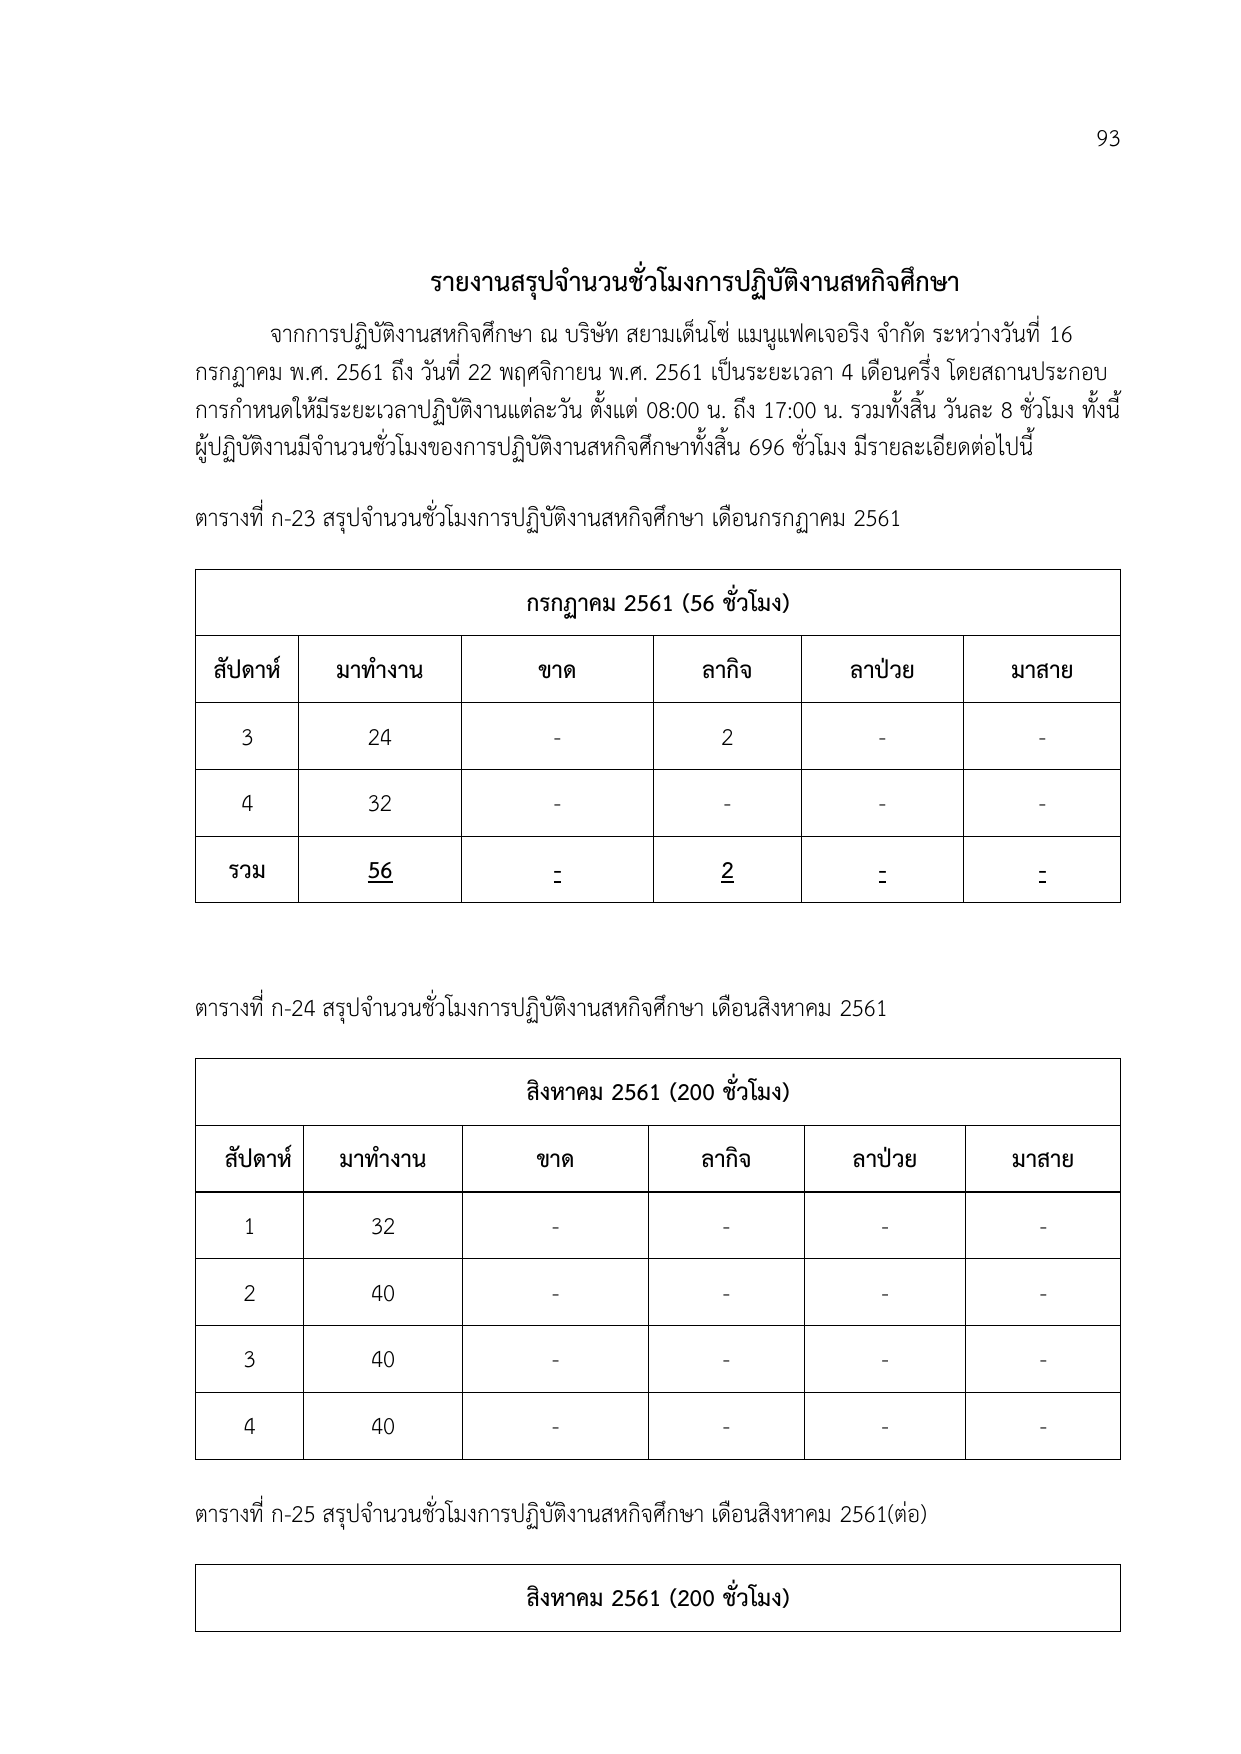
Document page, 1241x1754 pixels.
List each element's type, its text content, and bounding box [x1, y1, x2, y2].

table_cell - [966, 1326, 1120, 1392]
table_cell 2 [654, 703, 801, 769]
table_cell - [966, 1193, 1120, 1258]
table_cell - [463, 1259, 648, 1325]
table_cell ลาป่วย [805, 1126, 965, 1191]
table_cell 3 [196, 1326, 303, 1392]
table_cell มาสาย [966, 1126, 1120, 1191]
table_cell ลากิจ [649, 1126, 804, 1191]
table_header สิงหาคม 2561 (200 ชั่วโมง) [196, 1059, 1120, 1125]
table_cell 2 [654, 837, 801, 902]
table_cell 40 [304, 1259, 462, 1325]
table_cell - [805, 1393, 965, 1458]
table_cell - [462, 703, 653, 769]
table_cell 32 [299, 770, 461, 836]
table_header กรกฏาคม 2561 (56 ชั่วโมง) [196, 570, 1120, 635]
table_cell - [462, 770, 653, 836]
table_cell มาทำงาน [304, 1126, 462, 1191]
table_cell 4 [196, 1393, 303, 1458]
table_cell - [649, 1393, 804, 1458]
table_cell มาทำงาน [299, 636, 461, 702]
table_cell - [802, 770, 963, 836]
table_cell - [462, 837, 653, 902]
table_cell ลาป่วย [802, 636, 963, 702]
table_cell - [805, 1259, 965, 1325]
table_cell สัปดาห์ [196, 636, 298, 702]
table_cell 32 [304, 1193, 462, 1258]
table_cell สัปดาห์ [196, 1126, 303, 1191]
text จากการปฏิบัติงานสหกิจศึกษา ณ บริษัท สยามเด็นโซ่ แมนูแฟคเจอริง จำกัด ระหว่างวันที่ 16 กรกฏาคม พ.ศ. 2561 ถึง วันที่ 22 พฤศจิกายน พ.ศ. 2561 เป็นระยะเวลา 4 เดือนครึ่ง โดยสถานประกอบการกำหนดให้มีระยะเวลาปฏิบัติงานแต่ละวัน ตั้งแต่ 08:00 น. ถึง 17:00 น. รวมทั้งสิ้น วันละ 8 ชั่วโมง ทั้งนี้ผู้ปฏิบัติงานมีจำนวนชั่วโมงของการปฏิบัติงานสหกิจศึกษาทั้งสิ้น 696 ชั่วโมง มีรายละเอียดต่อไปนี้ [195, 313, 1120, 464]
table_cell - [964, 837, 1120, 902]
table_cell - [649, 1326, 804, 1392]
table_cell - [463, 1193, 648, 1258]
table_cell 4 [196, 770, 298, 836]
table_cell - [649, 1259, 804, 1325]
table_cell - [649, 1193, 804, 1258]
table_cell - [964, 770, 1120, 836]
table_cell ขาด [463, 1126, 648, 1191]
table_cell - [654, 770, 801, 836]
table_cell - [463, 1326, 648, 1392]
table_cell 3 [196, 703, 298, 769]
table_cell ขาด [462, 636, 653, 702]
subtitle รายงานสรุปจำนวนชั่วโมงการปฏิบัติงานสหกิจศึกษา [270, 258, 1120, 301]
table_cell - [805, 1193, 965, 1258]
table_cell 2 [196, 1259, 303, 1325]
table_cell - [964, 703, 1120, 769]
table_cell - [802, 703, 963, 769]
table_cell 40 [304, 1393, 462, 1458]
table_cell มาสาย [964, 636, 1120, 702]
table_cell 1 [196, 1193, 303, 1258]
table_cell ลากิจ [654, 636, 801, 702]
table_cell 40 [304, 1326, 462, 1392]
table_cell - [805, 1326, 965, 1392]
table_cell - [966, 1259, 1120, 1325]
table_header สิงหาคม 2561 (200 ชั่วโมง) [196, 1565, 1120, 1631]
table_cell - [463, 1393, 648, 1458]
table_cell 24 [299, 703, 461, 769]
table_cell - [802, 837, 963, 902]
table_cell 56 [299, 837, 461, 902]
table_cell - [966, 1393, 1120, 1458]
table_cell รวม [196, 837, 298, 902]
